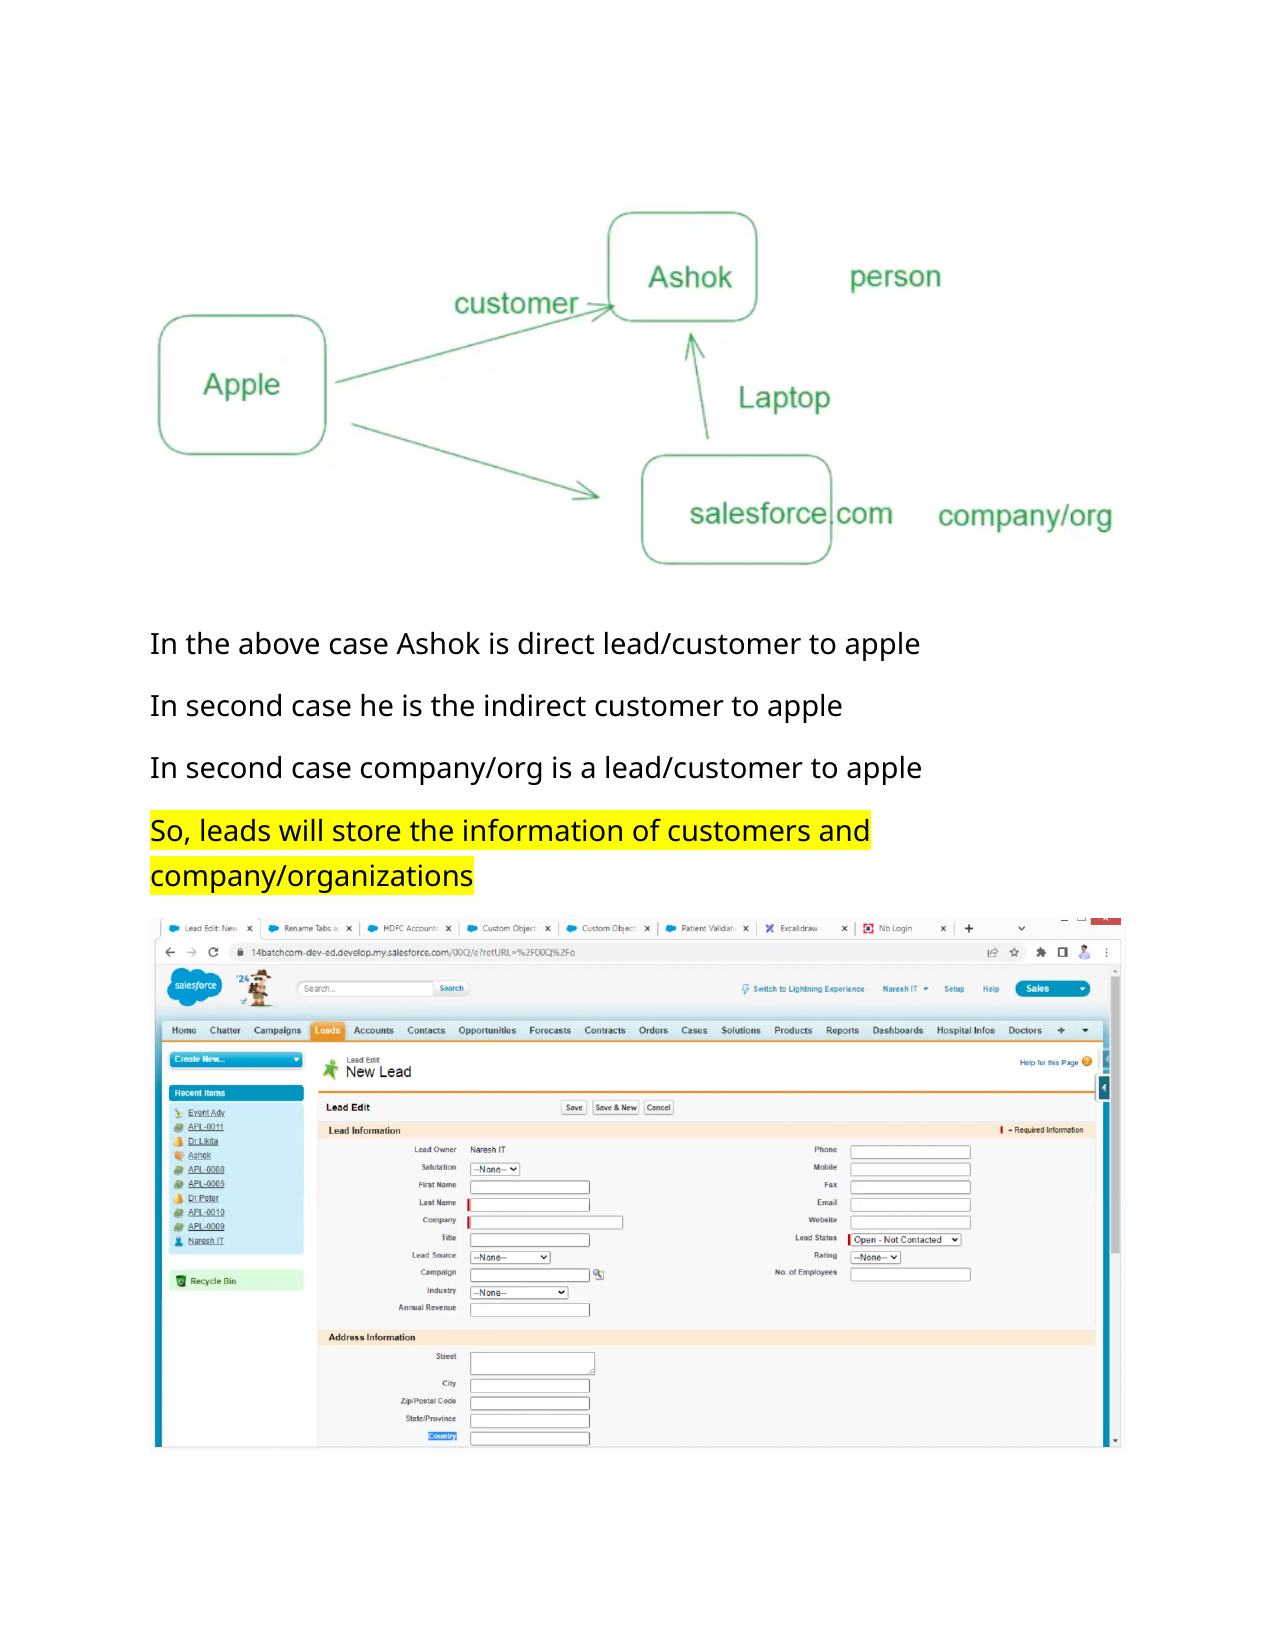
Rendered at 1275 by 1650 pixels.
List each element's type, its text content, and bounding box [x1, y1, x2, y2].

text In second case he is the indirect customer to apple [150, 686, 1125, 725]
picture [150, 150, 1125, 602]
text In the above case Ashok is direct lead/customer to apple [150, 623, 1125, 663]
picture [150, 918, 1125, 1451]
text So, leads will store the information of customers and company/organizations [150, 810, 1125, 895]
text In second case company/org is a lead/customer to apple [150, 748, 1125, 787]
